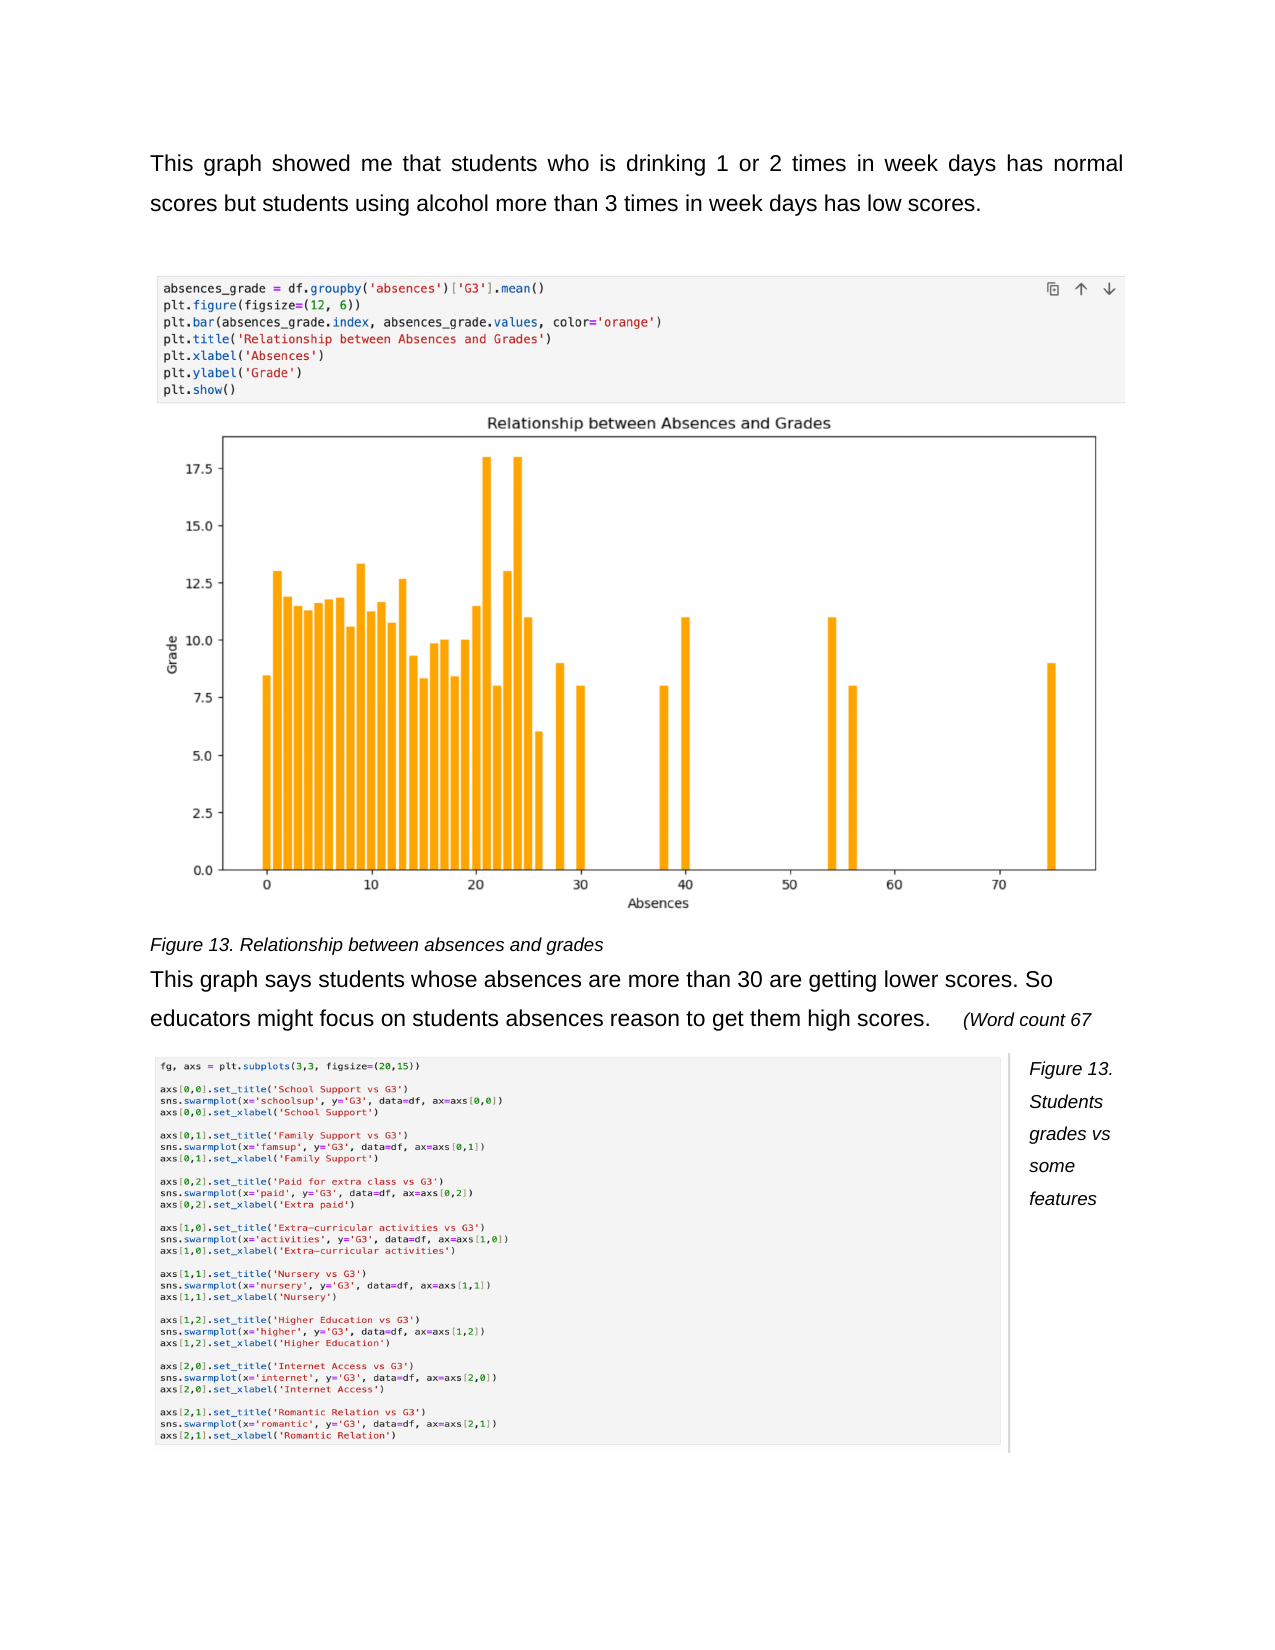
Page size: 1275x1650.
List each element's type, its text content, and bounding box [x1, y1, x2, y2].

text Figure 13. Relationship between absences and grades [150, 934, 1125, 955]
text This graph says students whose absences are more than 30 are getting lower scores. So educators might focus on students absences reason to get them high scores. (Word count 67 [150, 966, 1125, 1032]
text This graph showed me that students who is drinking 1 or 2 times in week days has normal scores but students using alcohol more than 3 times in week days has low scores. [150, 150, 1125, 216]
text Figure 13. Students grades vs some features [1011, 1058, 1125, 1209]
picture [150, 1053, 1011, 1453]
picture [150, 268, 1125, 921]
